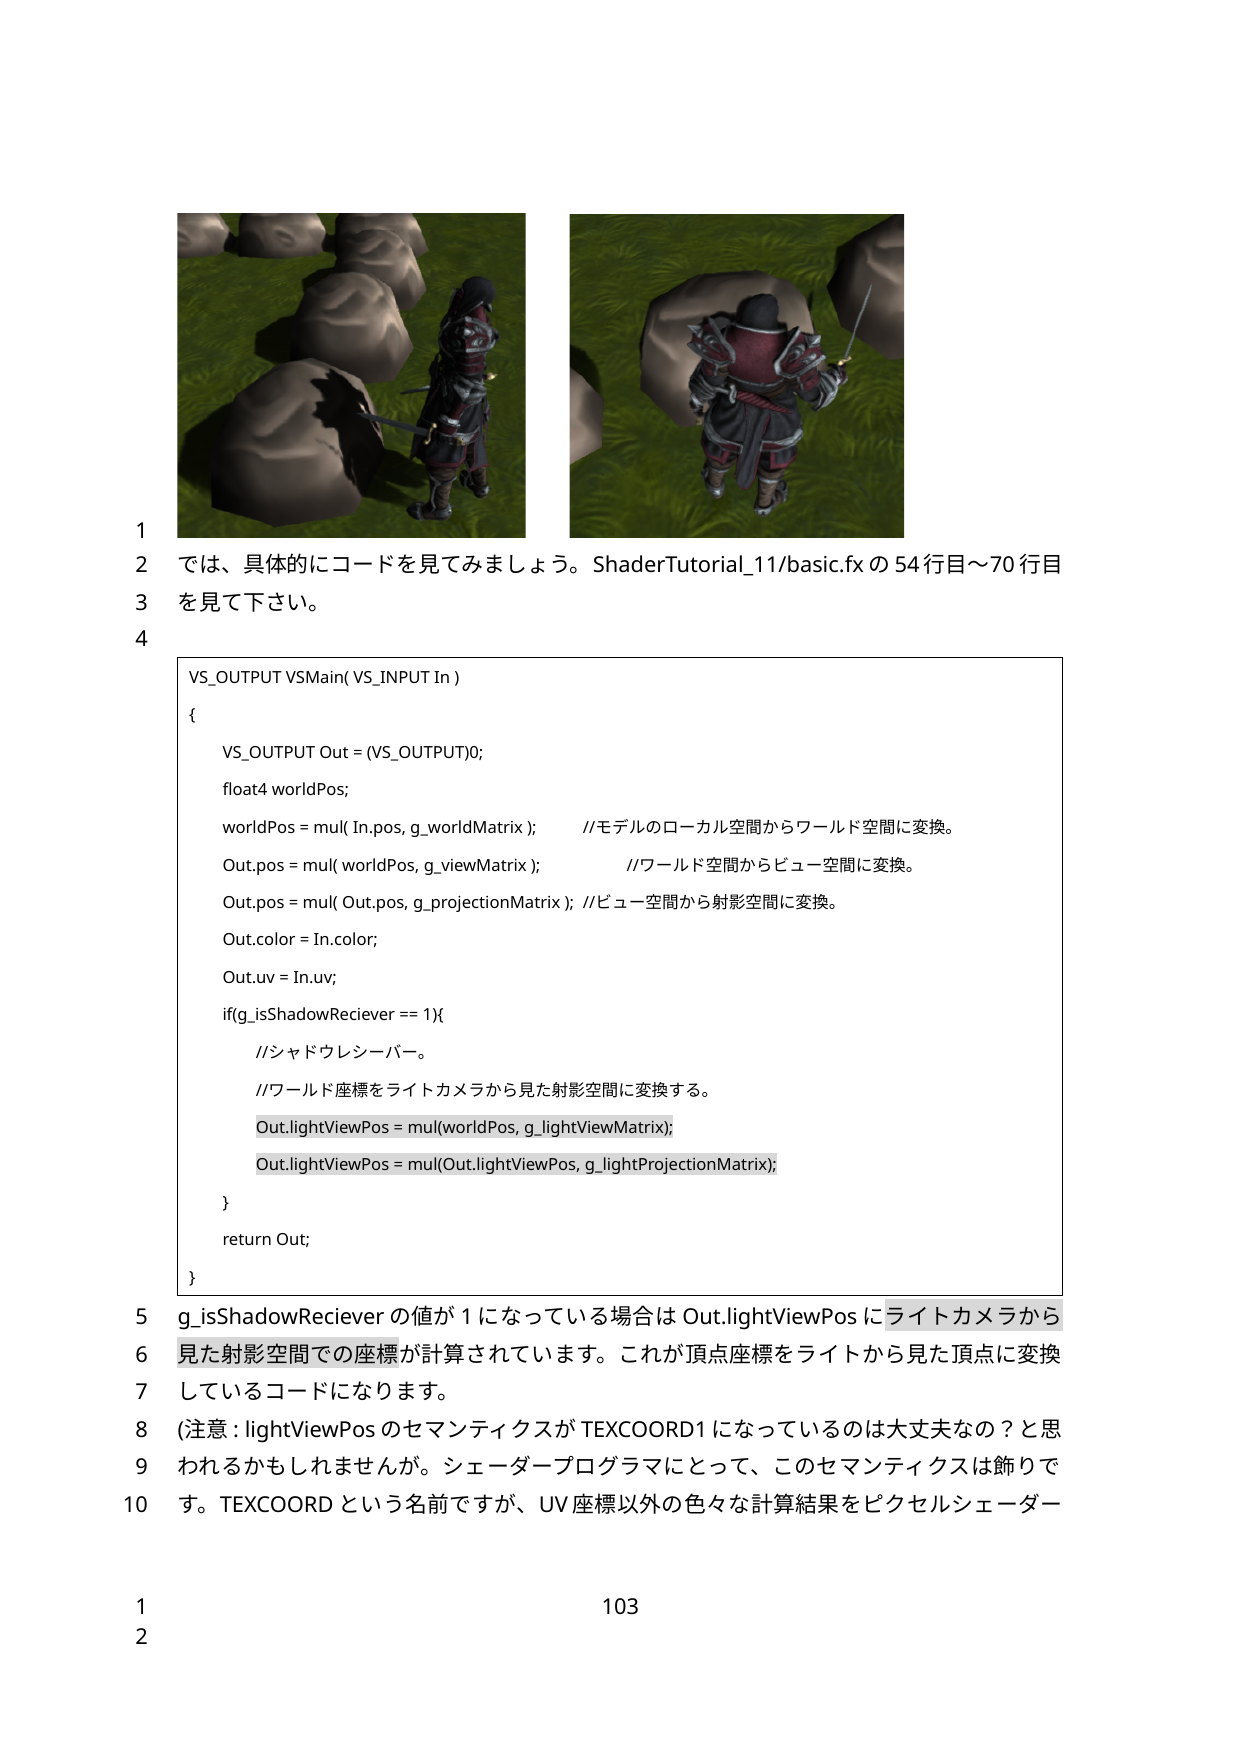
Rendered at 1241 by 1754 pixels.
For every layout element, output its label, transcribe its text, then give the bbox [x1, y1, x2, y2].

picture [177, 213, 526, 538]
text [177, 1409, 1063, 1521]
text g_isShadowRecieverの値が1になっている場合はOut.lightViewPosにライトカメラから見た射影空間での座標が計算されています。これが頂点座標をライトから見た頂点に変換しているコードになります。 [177, 1296, 1063, 1409]
text では、具体的にコードを見てみましょう。ShaderTutorial_11/basic.fxの54行目～70行目を見て下さい。 [177, 544, 1063, 619]
table_header VS_OUTPUT VSMain( VS_INPUT In ) { VS_OUTPUT Out = (VS_OUTPUT)0; float4 worldPos; worldPos = mul( In.pos, g_worldMatrix ); //モデルのローカル空間からワールド空間に変換。 Out.pos = mul( worldPos, g_viewMatrix ); //ワールド空間からビュー空間に変換。 Out.pos = mul( Out.pos, g_projectionMatrix ); //ビュー空間から射影空間に変換。 Out.color = In.color; Out.uv = In.uv; if(g_isShadowReciever == 1){ //シャドウレシーバー。 //ワールド座標をライトカメラから見た射影空間に変換する。 Out.lightViewPos = mul(worldPos, g_lightViewMatrix); Out.lightViewPos = mul(Out.lightViewPos, g_lightProjectionMatrix); } return Out; } [178, 658, 1062, 1295]
picture [569, 214, 905, 538]
